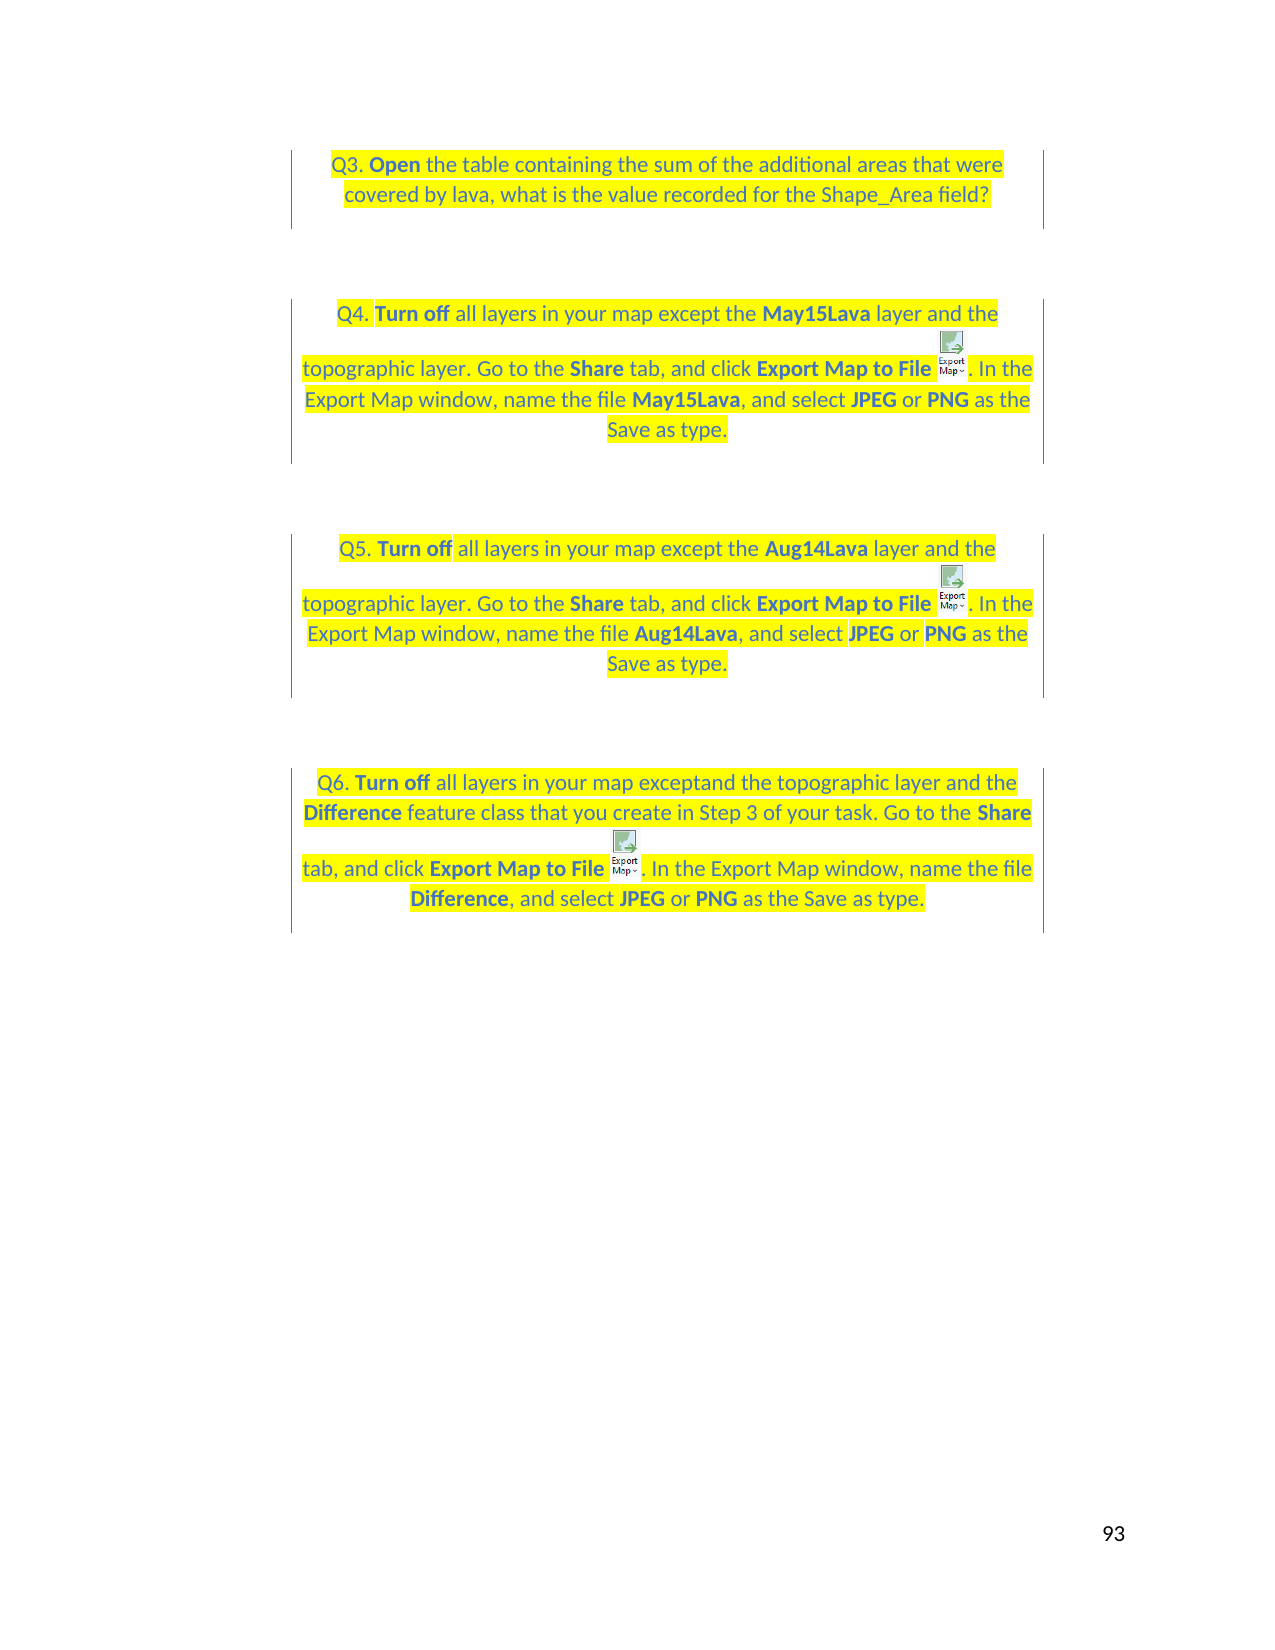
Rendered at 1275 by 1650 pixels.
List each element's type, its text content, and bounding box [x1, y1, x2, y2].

text Q6. Turn off all layers in your map exceptand the topographic layer and the Difference feature class that you create in Step 3 of your task. Go to the Share tab, and click Export Map to File . In the Export Map window, name the file Difference, and select JPEG or PNG as the Save as type. [292, 768, 1043, 933]
text Q3. Open the table containing the sum of the additional areas that were covered by lava, what is the value recorded for the Shape_Area field? [292, 150, 1043, 229]
picture [937, 329, 968, 377]
picture [937, 563, 968, 612]
text Q4. Turn off all layers in your map except the May15Lava layer and the topographic layer. Go to the Share tab, and click Export Map to File . In the Export Map window, name the file May15Lava, and select JPEG or PNG as the Save as type. [292, 299, 1043, 464]
picture [610, 828, 641, 877]
text Q5. Turn off all layers in your map except the Aug14Lava layer and the topographic layer. Go to the Share tab, and click Export Map to File . In the Export Map window, name the file Aug14Lava, and select JPEG or PNG as the Save as type. [292, 534, 1043, 698]
